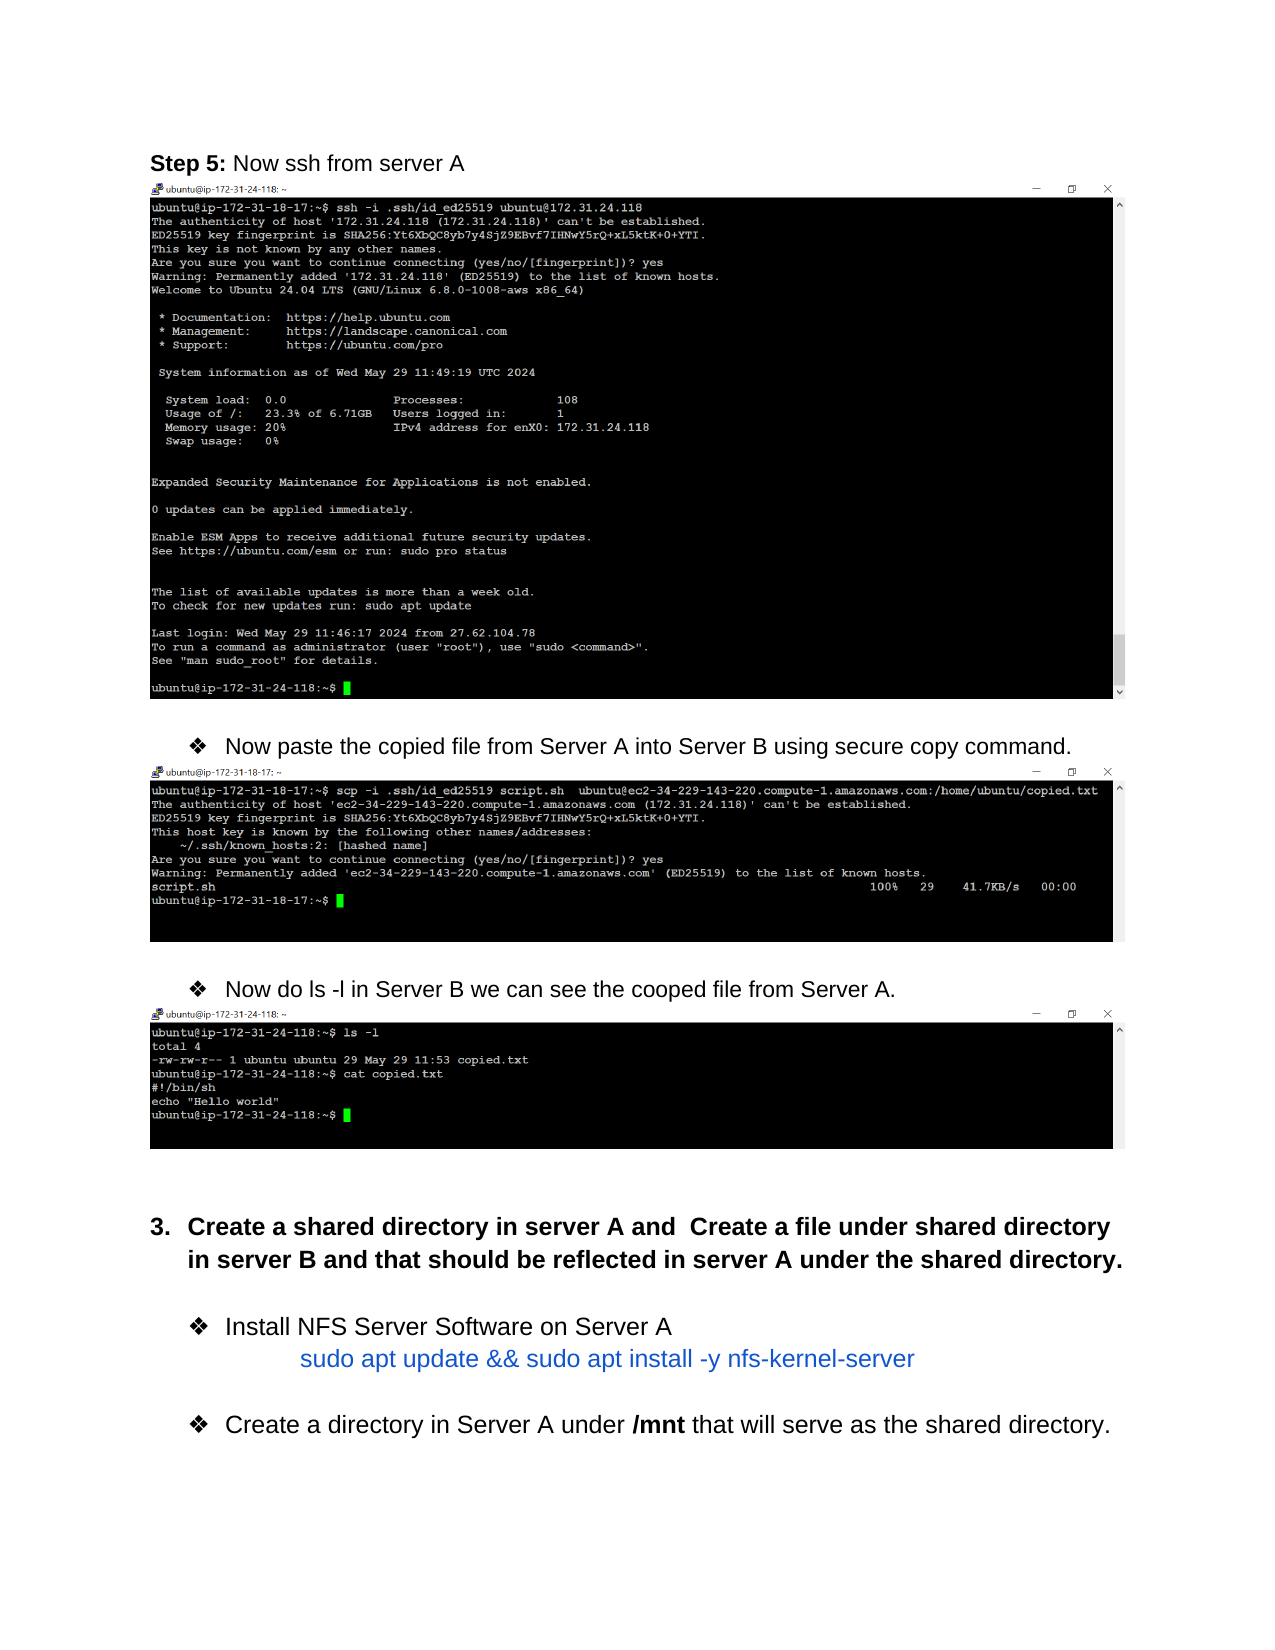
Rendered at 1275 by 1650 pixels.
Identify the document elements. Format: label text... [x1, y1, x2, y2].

text sudo apt update && sudo apt install -y nfs-kernel-server [225, 1344, 1125, 1373]
list Create a shared directory in server A and Create a file under shared directory in server B and that should be reflected in server A under the shared directory. [150, 1212, 1125, 1274]
list Now do ls -l in Server B we can see the cooped file from Server A. [187, 976, 1125, 1002]
list Now paste the copied file from Server A into Server B using secure copy command. [187, 733, 1125, 759]
list Install NFS Server Software on Server A [187, 1311, 1125, 1340]
picture [150, 180, 1125, 699]
text Step 5: Now ssh from server A [150, 150, 1125, 180]
list Create a directory in Server A under /mnt that will serve as the shared directory. [187, 1411, 1125, 1439]
picture [150, 763, 1125, 942]
picture [150, 1006, 1125, 1149]
